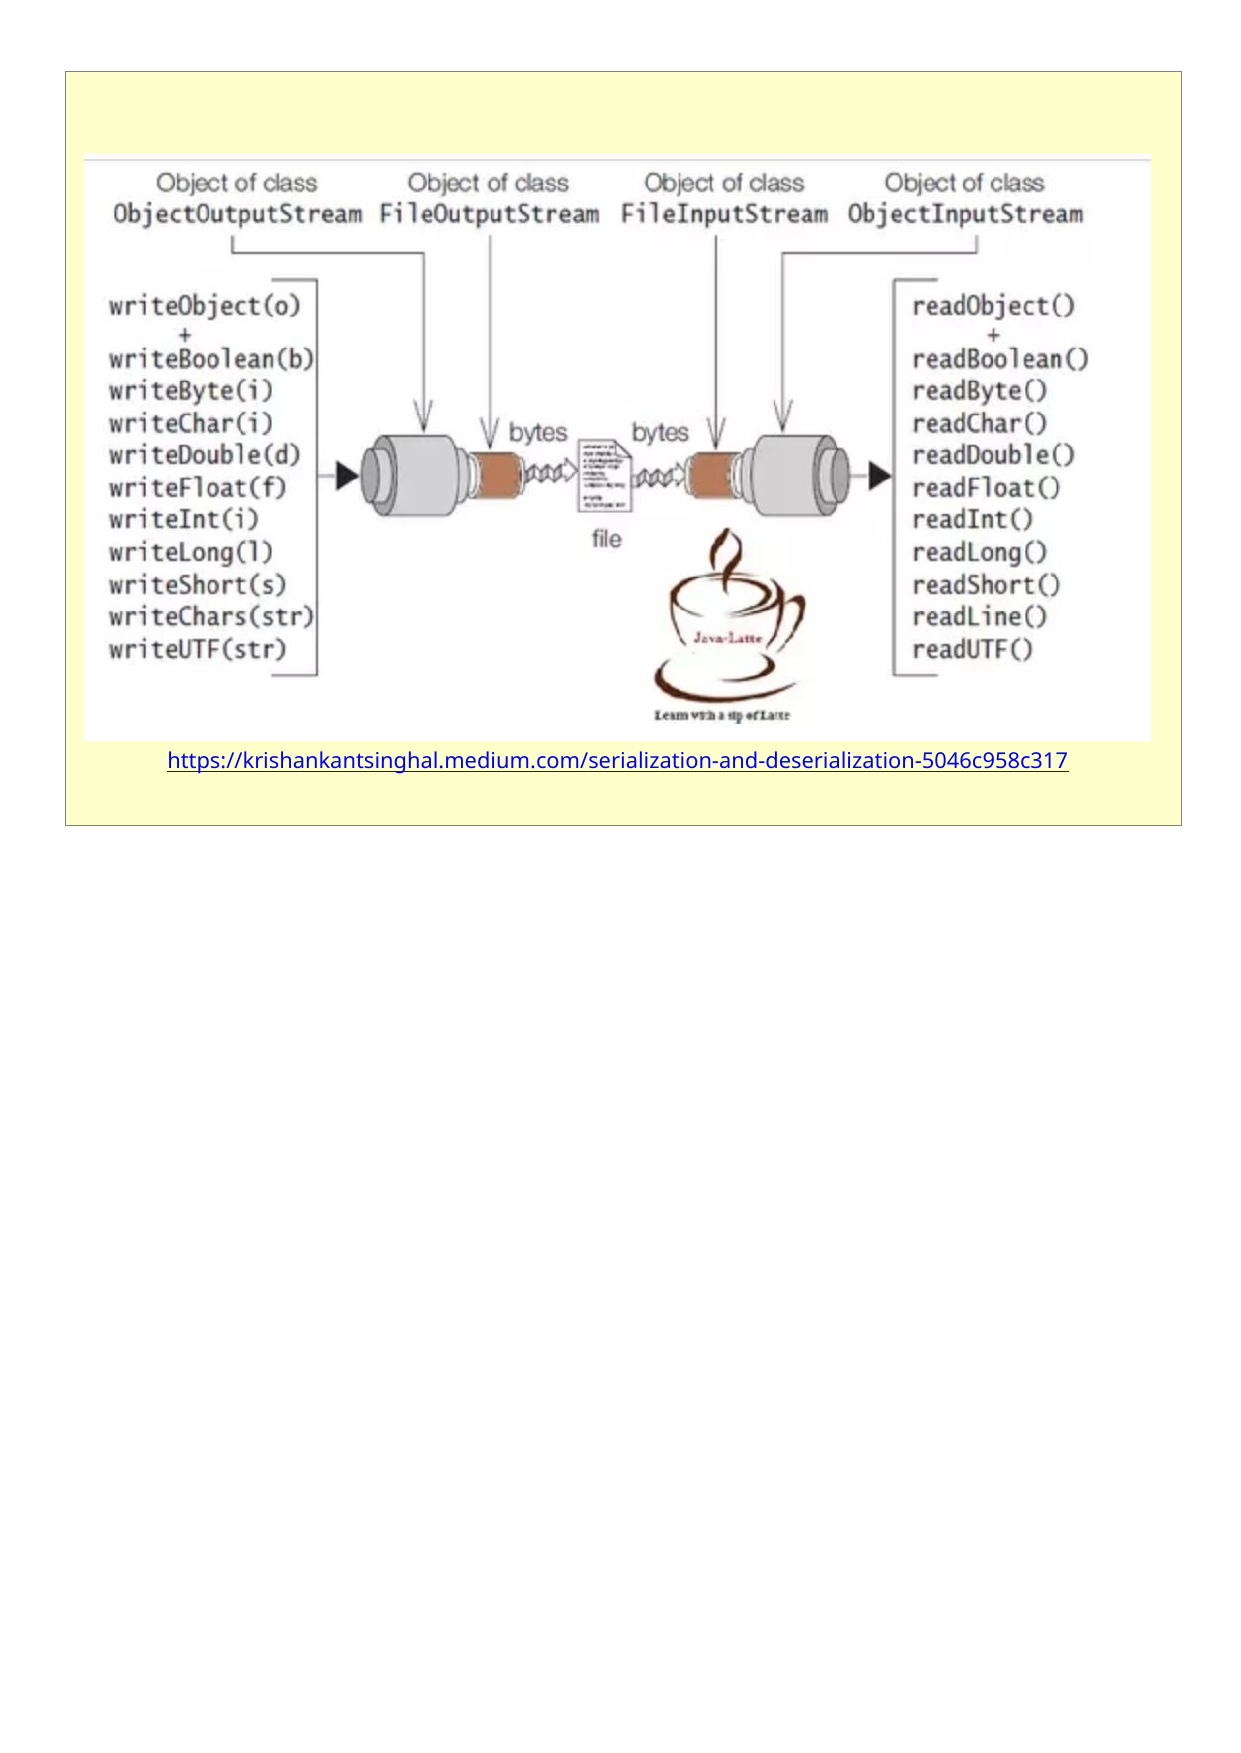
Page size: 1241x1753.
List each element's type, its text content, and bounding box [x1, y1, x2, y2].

picture [83, 153, 1151, 741]
text https://krishankantsinghal.medium.com/serialization-and-deserialization-5046c958c317 [118, 745, 1117, 775]
